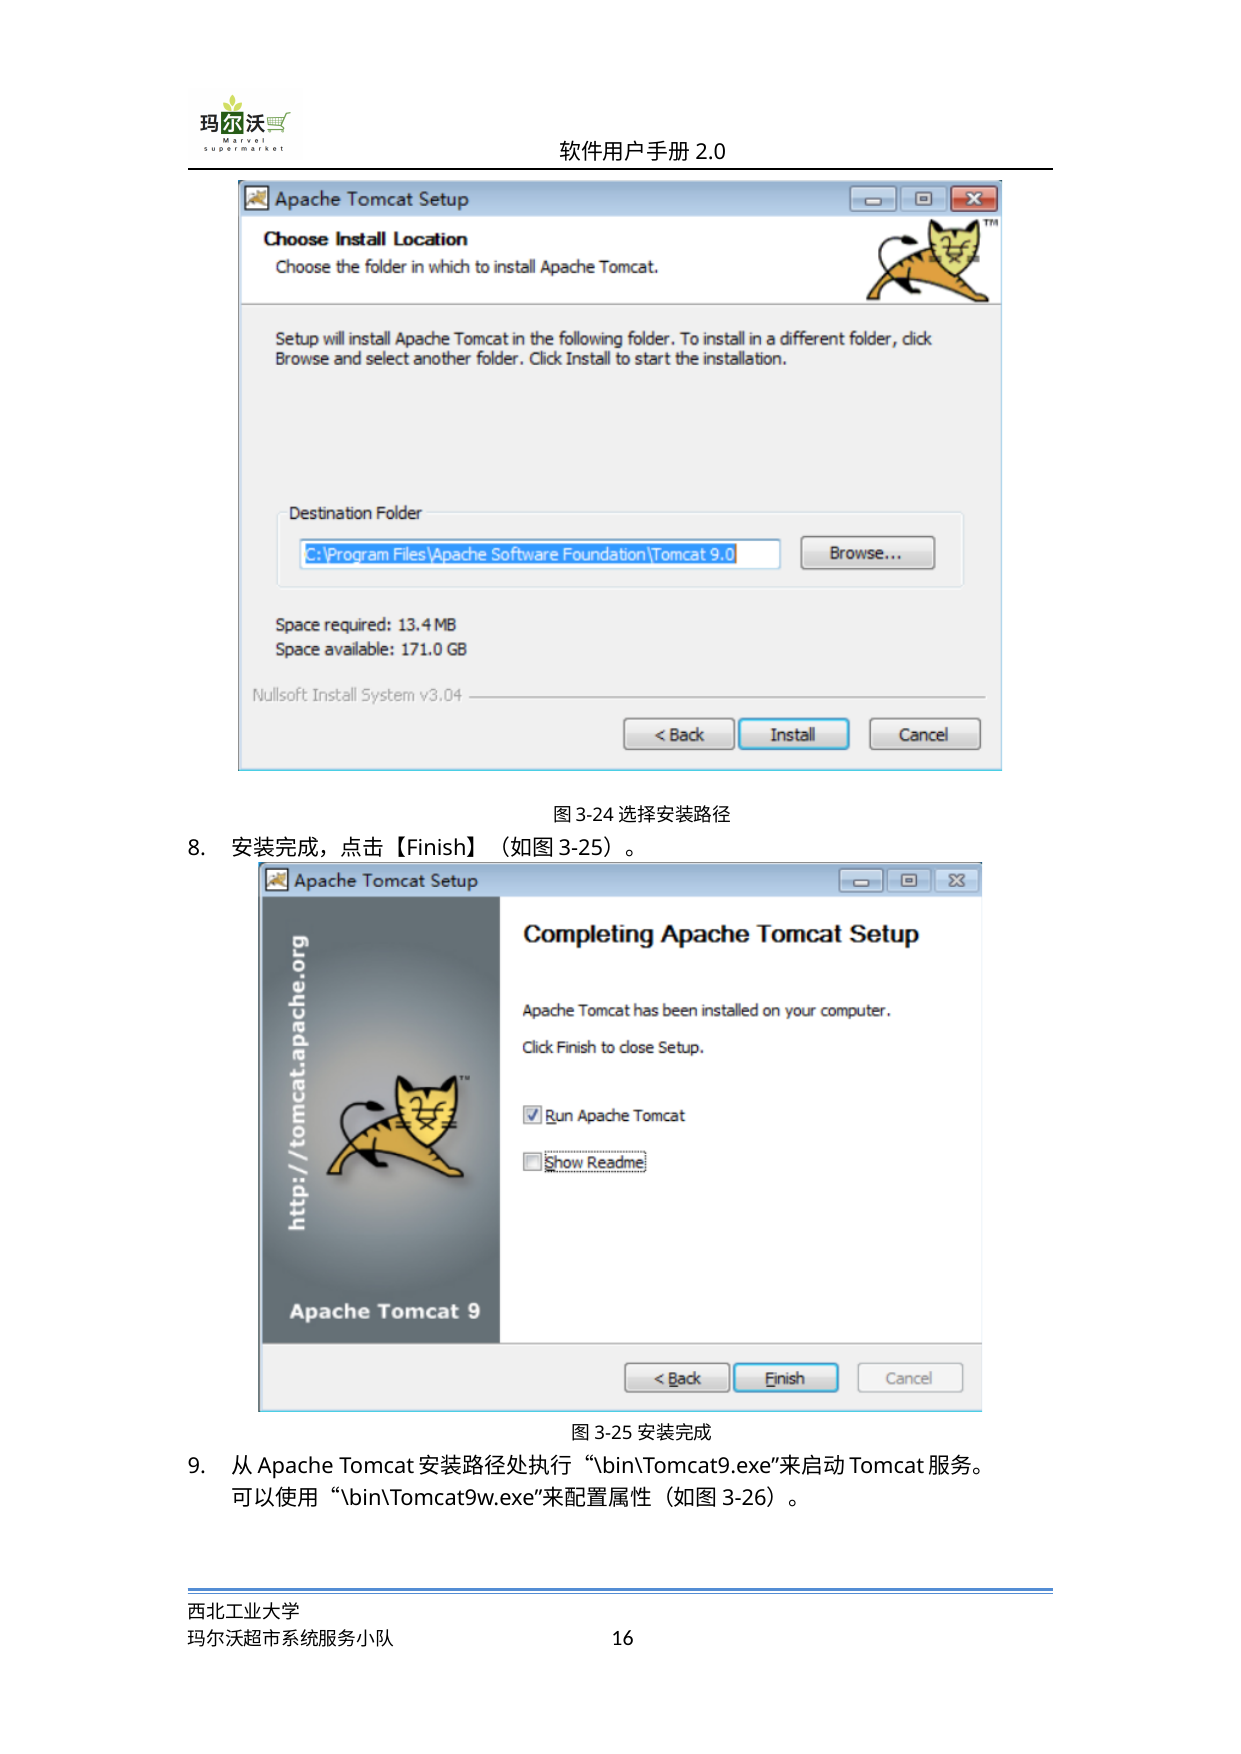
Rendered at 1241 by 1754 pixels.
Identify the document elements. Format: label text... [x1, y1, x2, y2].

list 可以使用“\bin\Tomcat9w.exe”来配置属性（如图3-26）。 [231, 1480, 1053, 1512]
picture [238, 180, 1003, 771]
list 从Apache Tomcat安装路径处执行“\bin\Tomcat9.exe”来启动Tomcat服务。 [187, 1447, 1053, 1480]
picture [187, 88, 304, 160]
list 安装完成，点击【Finish】（如图3-25）。 [187, 830, 1053, 862]
picture [258, 862, 983, 1412]
text 图3-25 安装完成 [187, 1415, 1053, 1447]
text 图3-24 选择安装路径 [187, 797, 1053, 830]
